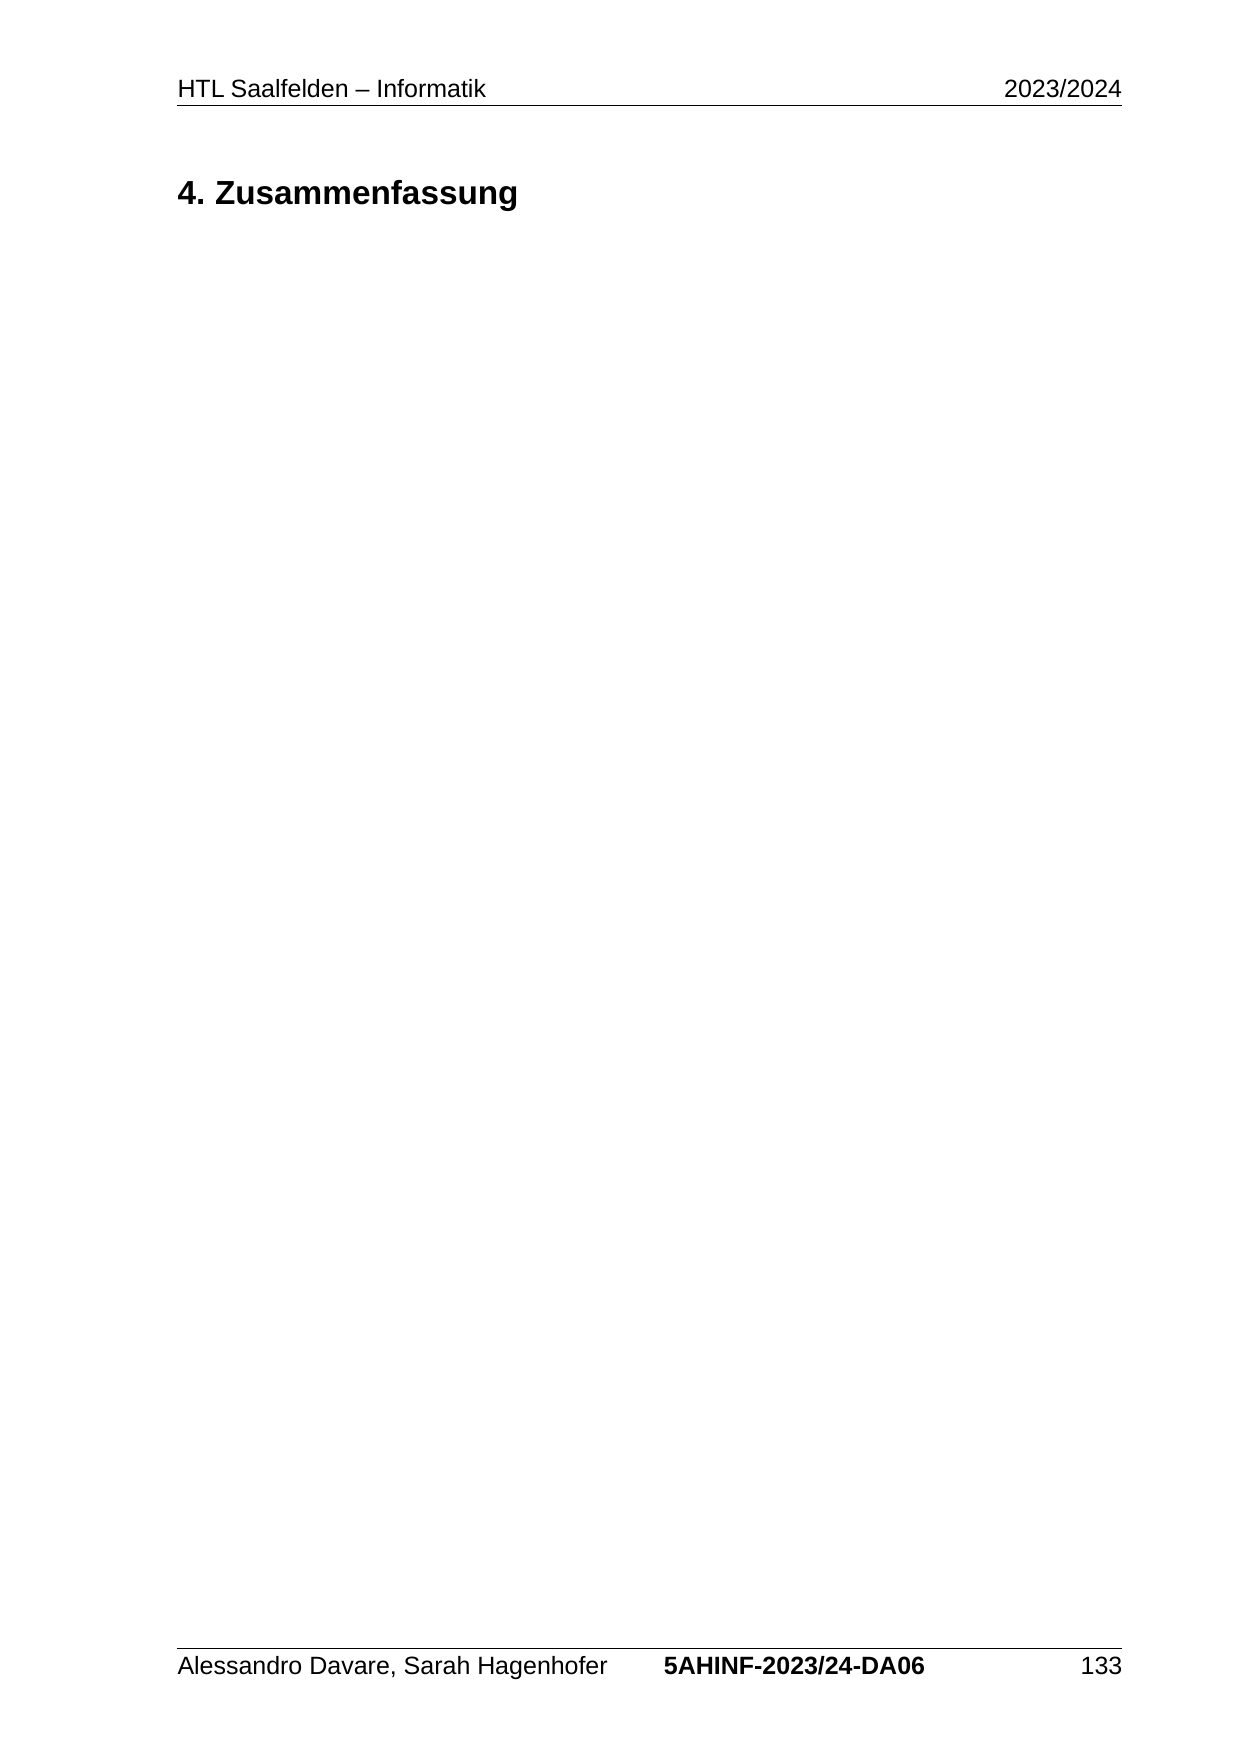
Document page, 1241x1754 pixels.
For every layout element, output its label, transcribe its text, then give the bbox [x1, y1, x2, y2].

subtitle Zusammenfassung [177, 173, 1122, 211]
